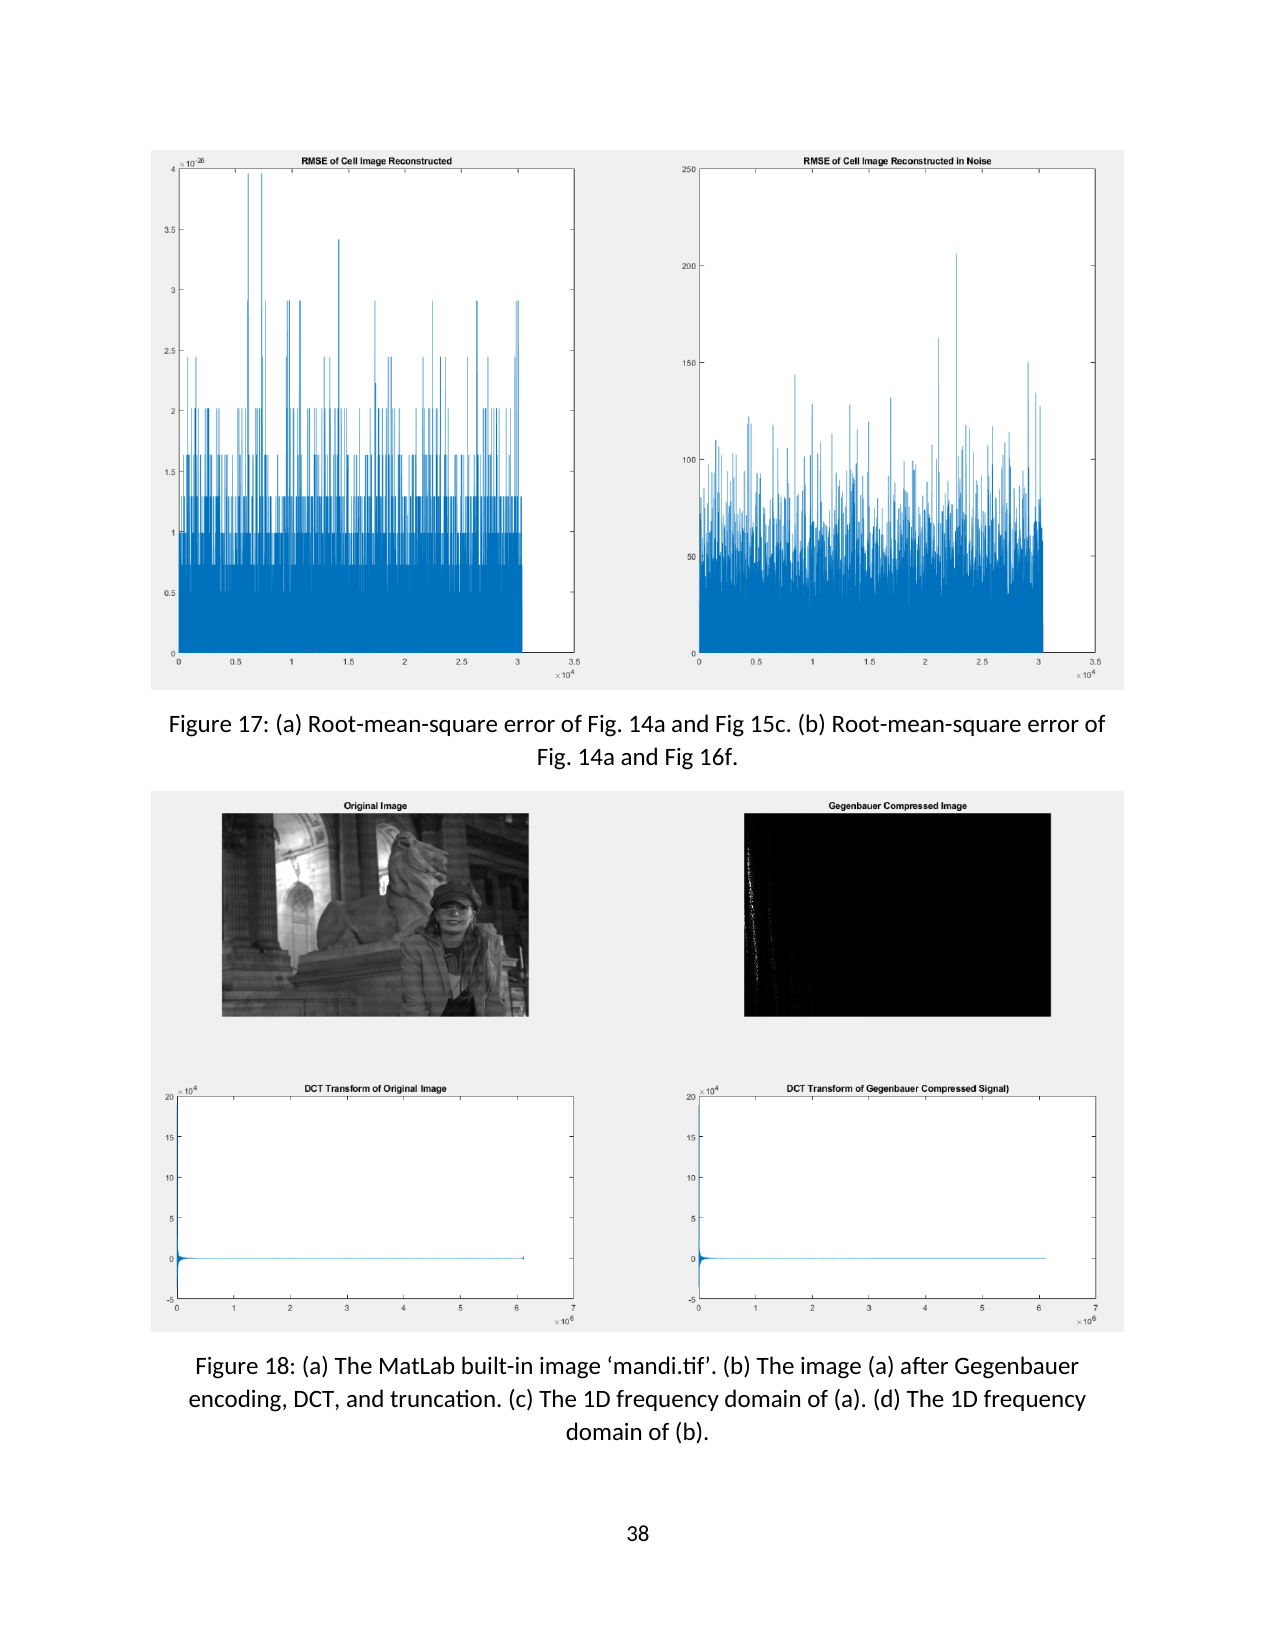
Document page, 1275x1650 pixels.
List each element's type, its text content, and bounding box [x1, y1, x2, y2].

text Figure 18: (a) The MatLab built-in image ‘mandi.tif’. (b) The image (a) after Gegenbauer encoding, DCT, and truncation. (c) The 1D frequency domain of (a). (d) The 1D frequency domain of (b). [150, 1350, 1125, 1447]
picture [151, 791, 1124, 1332]
text Figure 17: (a) Root-mean-square error of Fig. 14a and Fig 15c. (b) Root-mean-square error of Fig. 14a and Fig 16f. [150, 708, 1125, 772]
picture [151, 150, 1124, 690]
